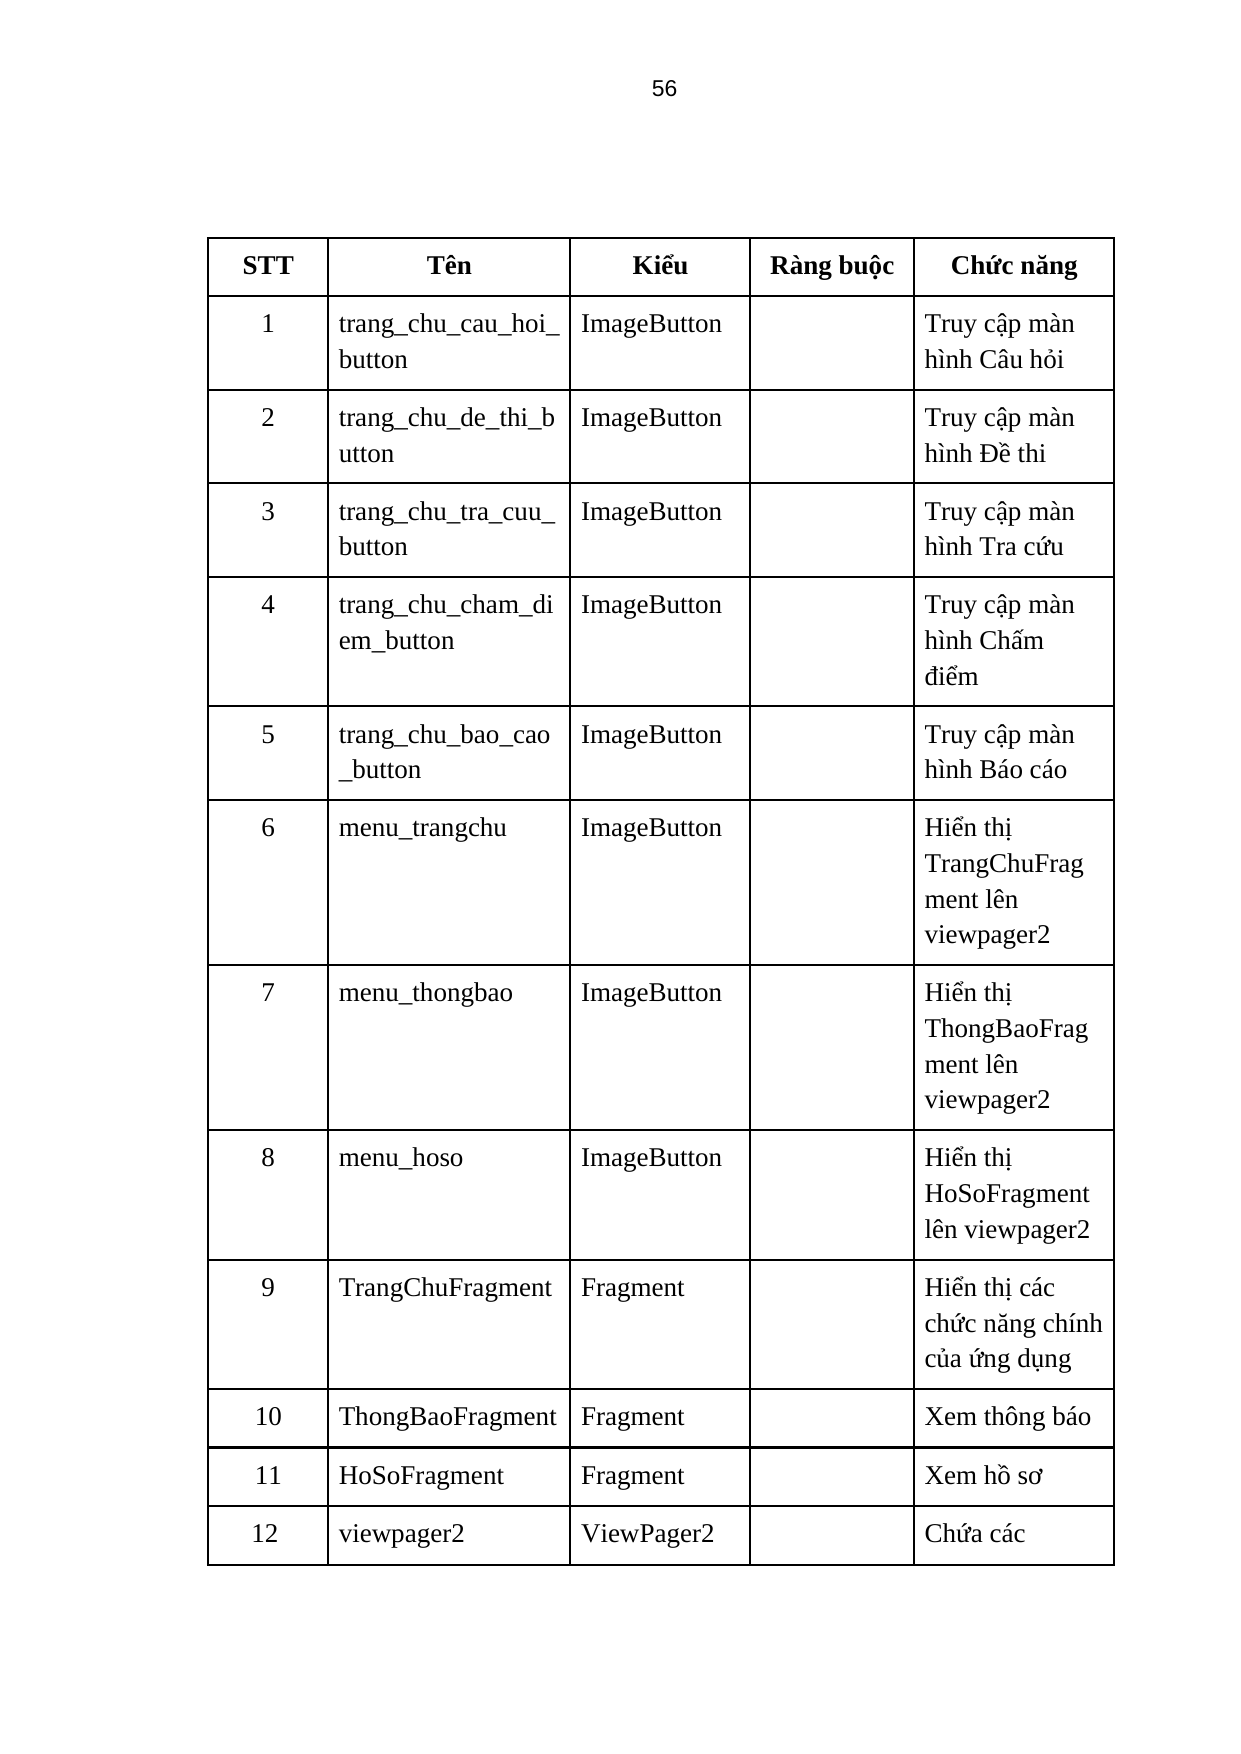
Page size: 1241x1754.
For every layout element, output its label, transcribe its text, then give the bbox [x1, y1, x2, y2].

table_cell [751, 1131, 913, 1258]
table_cell ImageButton [571, 297, 749, 388]
table_cell trang_chu_tra_cuu_button [329, 484, 569, 576]
table_cell Fragment [571, 1261, 749, 1388]
table_cell 2 [209, 391, 327, 482]
table_cell trang_chu_de_thi_button [329, 391, 569, 482]
table_cell Hiển thị TrangChuFragment lên viewpager2 [915, 801, 1113, 964]
table_cell menu_hoso [329, 1131, 569, 1258]
table_cell 10 [209, 1390, 327, 1446]
table_header STT [209, 239, 327, 295]
table_cell ImageButton [571, 578, 749, 705]
table_cell Truy cập màn hình Đề thi [915, 391, 1113, 482]
table_cell 6 [209, 801, 327, 964]
table_cell [751, 1261, 913, 1388]
table_header Tên [329, 239, 569, 295]
table_cell Hiển thị các chức năng chính của ứng dụng [915, 1261, 1113, 1388]
table_cell [751, 966, 913, 1129]
table_cell [751, 707, 913, 799]
table_cell 12 [209, 1507, 327, 1564]
table_cell 7 [209, 966, 327, 1129]
table_cell HoSoFragment [329, 1449, 569, 1505]
table_cell [751, 1390, 913, 1446]
table_cell Truy cập màn hình Câu hỏi [915, 297, 1113, 388]
table_cell Hiển thị ThongBaoFragment lên viewpager2 [915, 966, 1113, 1129]
table_cell [751, 578, 913, 705]
table_cell ImageButton [571, 484, 749, 576]
table_cell [751, 484, 913, 576]
table_cell Truy cập màn hình Chấm điểm [915, 578, 1113, 705]
table_cell ImageButton [571, 707, 749, 799]
table_cell trang_chu_cham_diem_button [329, 578, 569, 705]
table_cell Fragment [571, 1449, 749, 1505]
table_header Ràng buộc [751, 239, 913, 295]
table_cell Xem hồ sơ [915, 1449, 1113, 1505]
table_cell menu_thongbao [329, 966, 569, 1129]
table_cell 1 [209, 297, 327, 388]
table_cell 9 [209, 1261, 327, 1388]
table_cell viewpager2 [329, 1507, 569, 1564]
table_cell ImageButton [571, 801, 749, 964]
table_cell ImageButton [571, 1131, 749, 1258]
table_cell TrangChuFragment [329, 1261, 569, 1388]
table_cell Truy cập màn hình Tra cứu [915, 484, 1113, 576]
table_cell 4 [209, 578, 327, 705]
table_cell trang_chu_cau_hoi_button [329, 297, 569, 388]
table_cell [751, 1507, 913, 1564]
table_cell [751, 1449, 913, 1505]
table_cell 11 [209, 1449, 327, 1505]
table_cell ViewPager2 [571, 1507, 749, 1564]
table_cell [751, 391, 913, 482]
table_cell 8 [209, 1131, 327, 1258]
table_cell ImageButton [571, 391, 749, 482]
table_cell Fragment [571, 1390, 749, 1446]
table_cell ThongBaoFragment [329, 1390, 569, 1446]
table_cell ImageButton [571, 966, 749, 1129]
table_cell trang_chu_bao_cao_button [329, 707, 569, 799]
table_cell Truy cập màn hình Báo cáo [915, 707, 1113, 799]
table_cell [915, 1507, 1113, 1564]
table_cell Xem thông báo [915, 1390, 1113, 1446]
table_header Kiểu [571, 239, 749, 295]
table_cell [751, 801, 913, 964]
table_cell 3 [209, 484, 327, 576]
table_header Chức năng [915, 239, 1113, 295]
table_cell menu_trangchu [329, 801, 569, 964]
table_cell [751, 297, 913, 388]
table_cell 5 [209, 707, 327, 799]
table_cell Hiển thị HoSoFragment lên viewpager2 [915, 1131, 1113, 1258]
